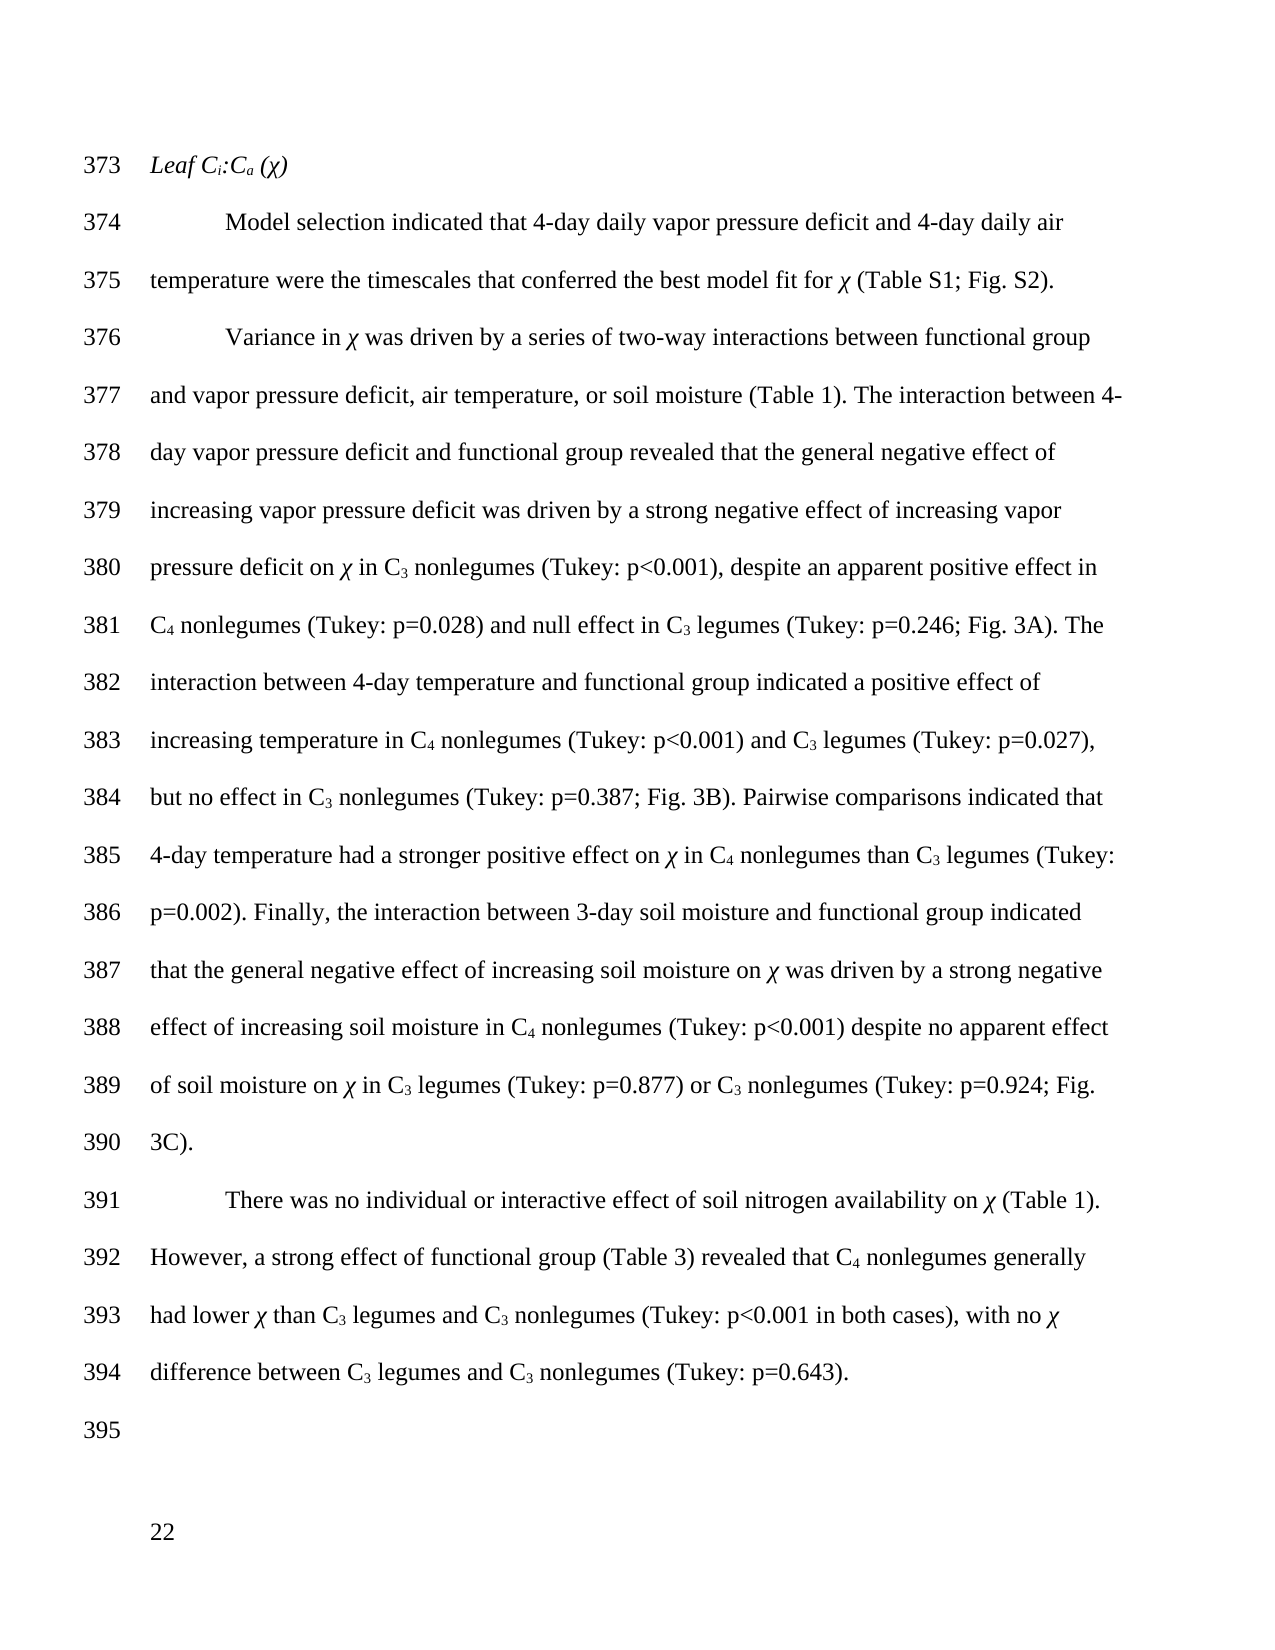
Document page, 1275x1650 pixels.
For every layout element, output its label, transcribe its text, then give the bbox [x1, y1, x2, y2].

text There was no individual or interactive effect of soil nitrogen availability on χ (Table 1). However, a strong effect of functional group (Table 3) revealed that C4 nonlegumes generally had lower χ than C3 legumes and C3 nonlegumes (Tukey: p<0.001 in both cases), with no χ difference between C3 legumes and C3 nonlegumes (Tukey: p=0.643). [150, 1185, 1125, 1386]
text Leaf Ci:Ca (χ) [150, 150, 1125, 179]
text Variance in χ was driven by a series of two-way interactions between functional group and vapor pressure deficit, air temperature, or soil moisture (Table 1). The interaction between 4-day vapor pressure deficit and functional group revealed that the general negative effect of increasing vapor pressure deficit was driven by a strong negative effect of increasing vapor pressure deficit on χ in C3 nonlegumes (Tukey: p<0.001), despite an apparent positive effect in C4 nonlegumes (Tukey: p=0.028) and null effect in C3 legumes (Tukey: p=0.246; Fig. 3A). The interaction between 4-day temperature and functional group indicated a positive effect of increasing temperature in C4 nonlegumes (Tukey: p<0.001) and C3 legumes (Tukey: p=0.027), but no effect in C3 nonlegumes (Tukey: p=0.387; Fig. 3B). Pairwise comparisons indicated that 4-day temperature had a stronger positive effect on χ in C4 nonlegumes than C3 legumes (Tukey: p=0.002). Finally, the interaction between 3-day soil moisture and functional group indicated that the general negative effect of increasing soil moisture on χ was driven by a strong negative effect of increasing soil moisture in C4 nonlegumes (Tukey: p<0.001) despite no apparent effect of soil moisture on χ in C3 legumes (Tukey: p=0.877) or C3 nonlegumes (Tukey: p=0.924; Fig. 3C). [150, 322, 1125, 1156]
text Model selection indicated that 4-day daily vapor pressure deficit and 4-day daily air temperature were the timescales that conferred the best model fit for χ (Table S1; Fig. S2). [150, 207, 1125, 294]
